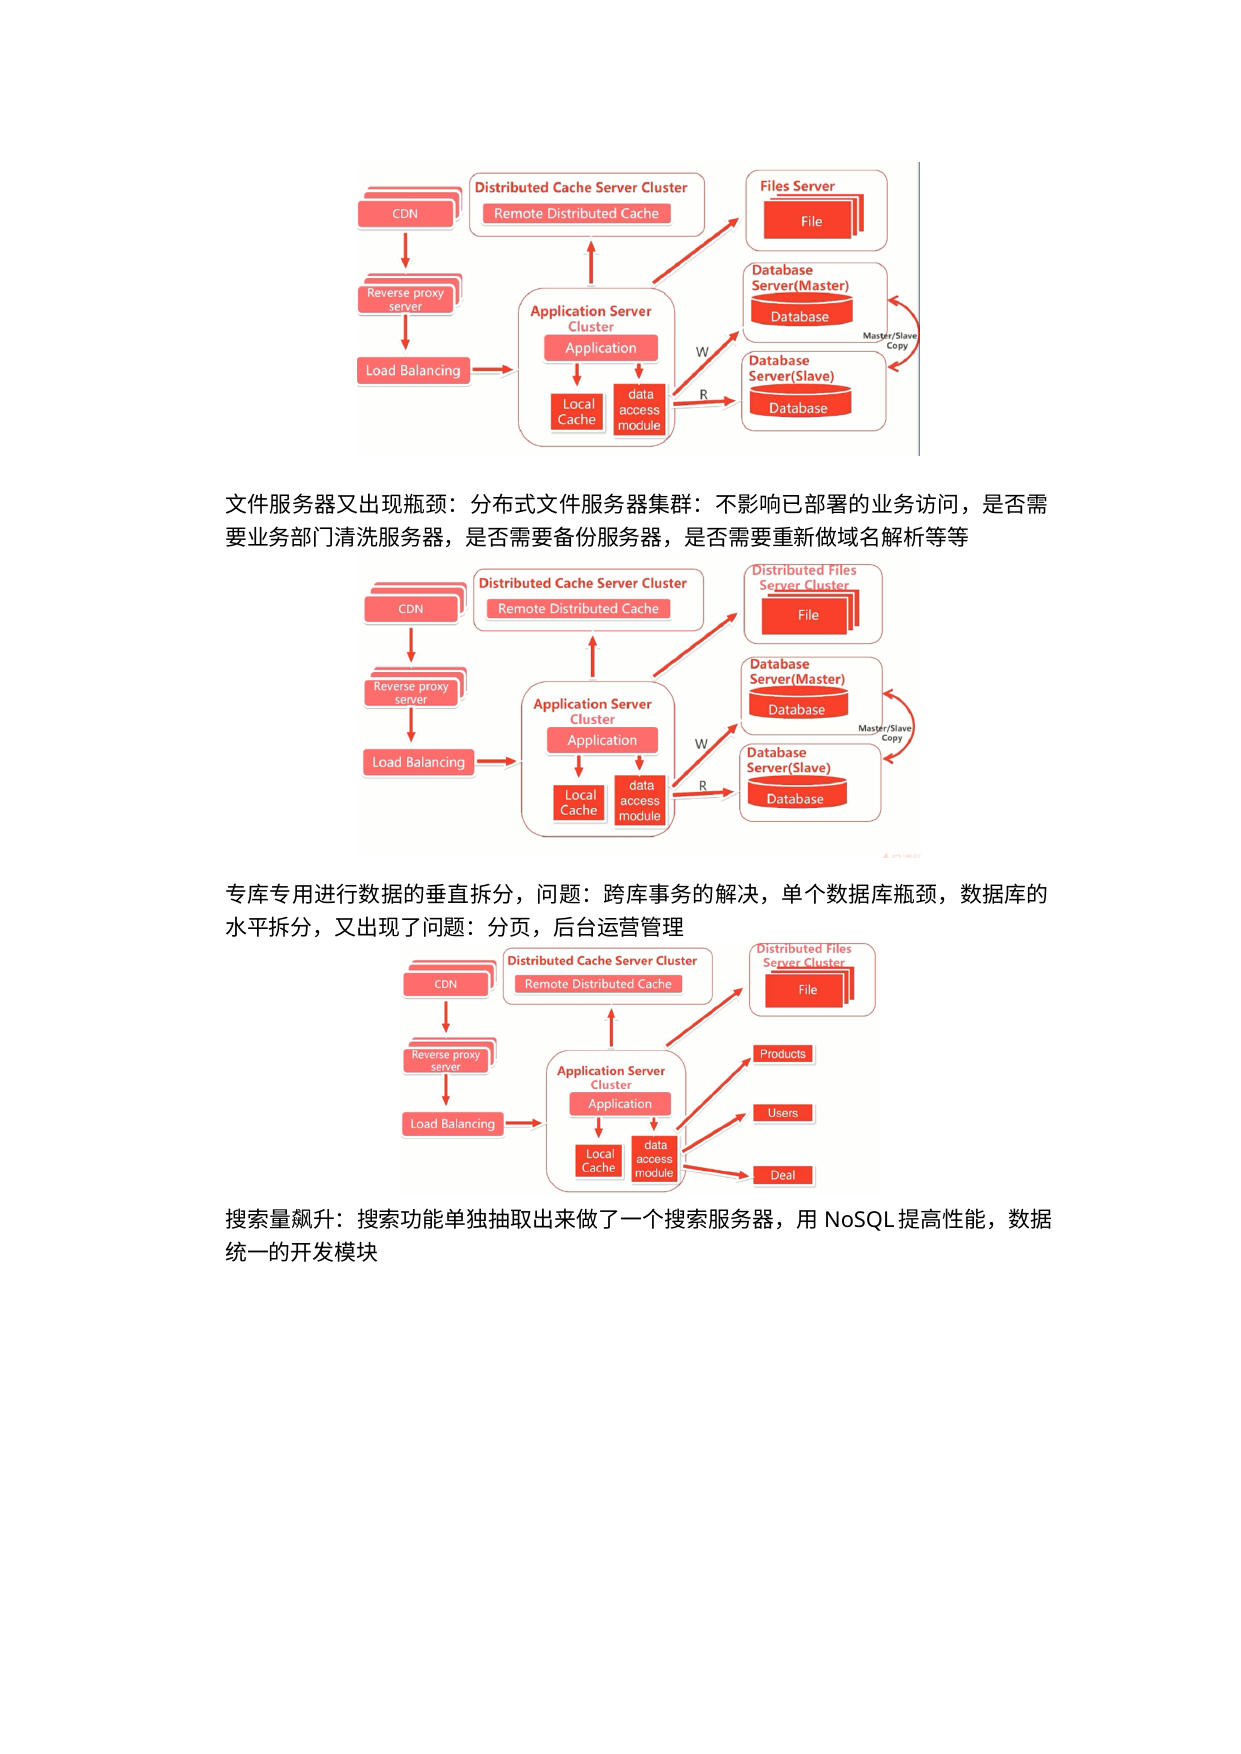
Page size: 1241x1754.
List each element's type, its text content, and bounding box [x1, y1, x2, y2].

list 搜索量飙升：搜索功能单独抽取出来做了一个搜索服务器，用NoSQL提高性能，数据统一的开发模块 [225, 1202, 1053, 1267]
list 文件服务器又出现瓶颈：分布式文件服务器集群：不影响已部署的业务访问，是否需要业务部门清洗服务器，是否需要备份服务器，是否需要重新做域名解析等等 [225, 487, 1053, 552]
picture [357, 162, 921, 456]
picture [357, 552, 921, 858]
list 专库专用进行数据的垂直拆分，问题：跨库事务的解决，单个数据库瓶颈，数据库的水平拆分，又出现了问题：分页，后台运营管理 [225, 877, 1053, 942]
picture [398, 942, 879, 1194]
